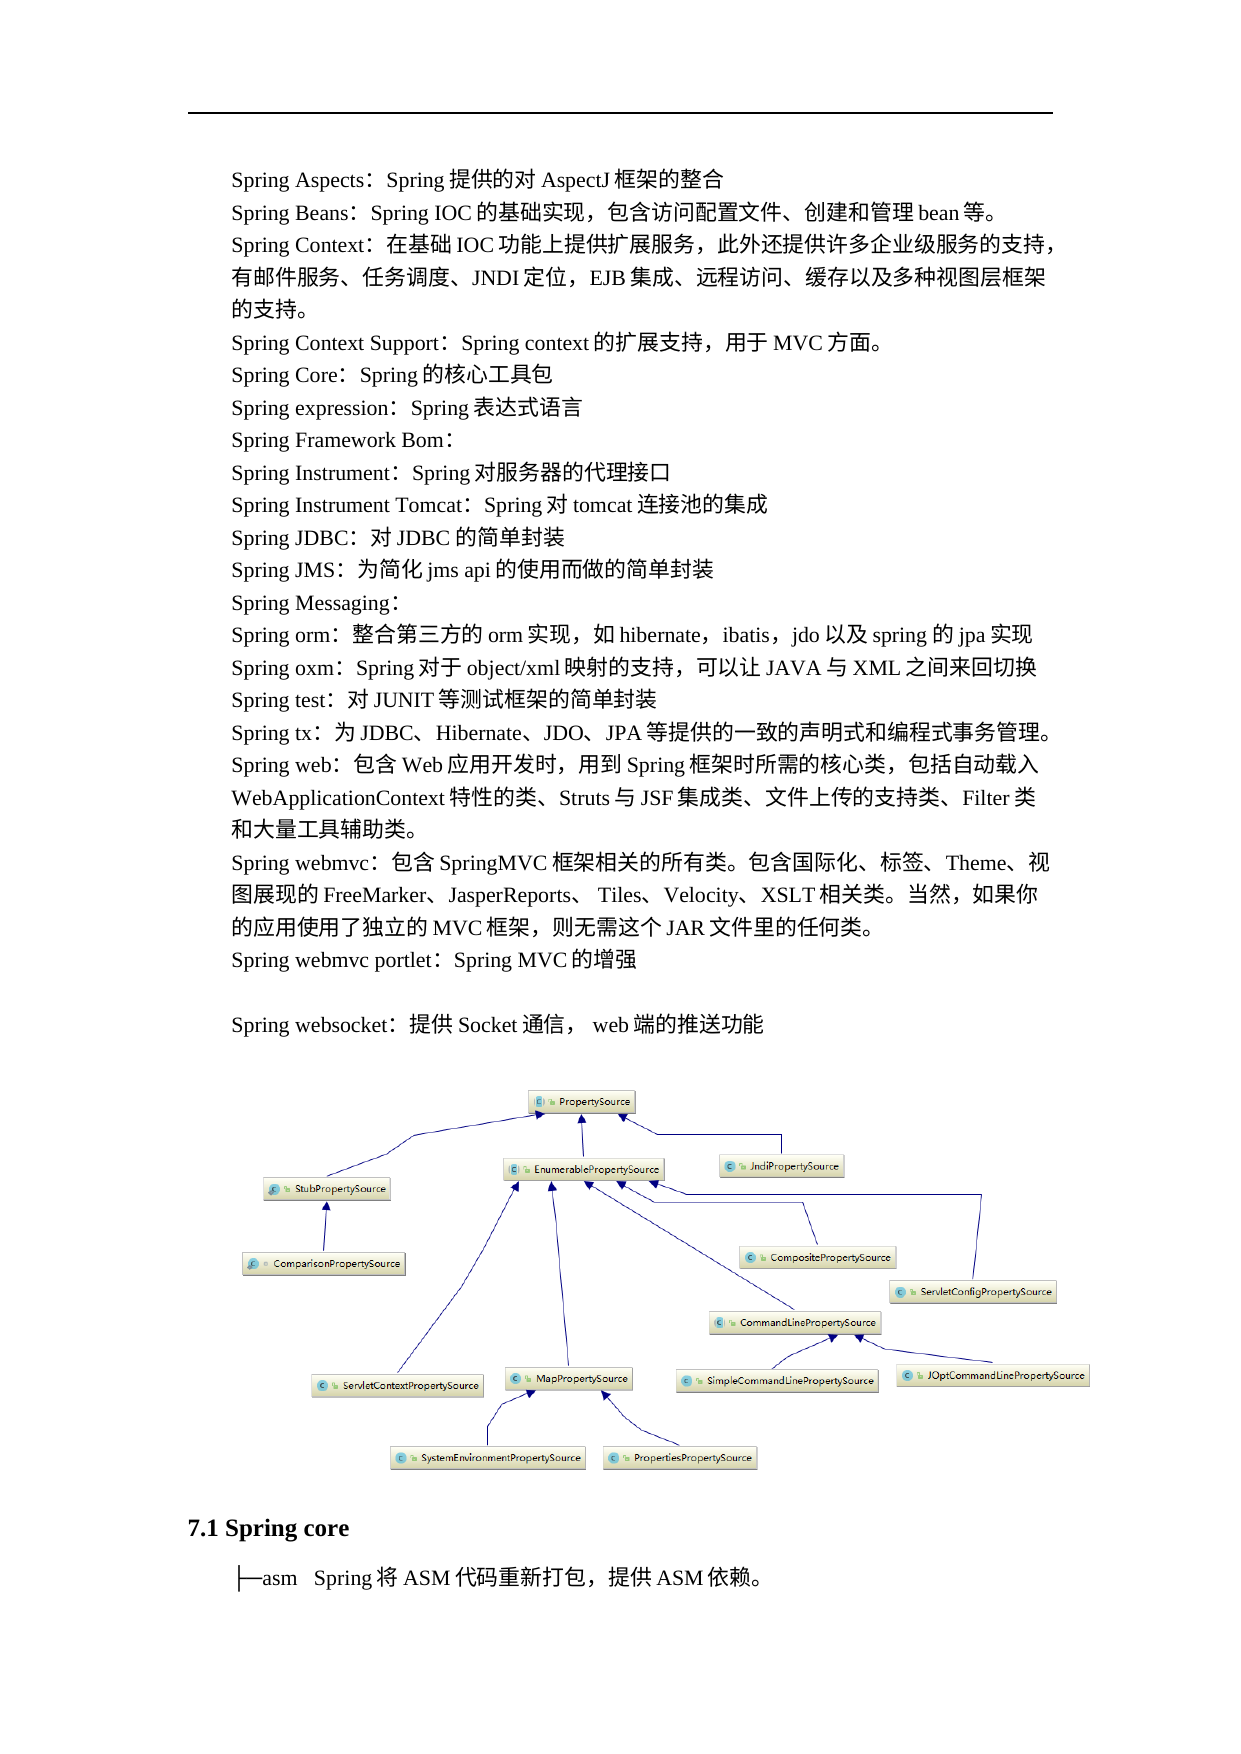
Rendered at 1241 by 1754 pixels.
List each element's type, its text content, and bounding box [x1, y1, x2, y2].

picture [231, 1081, 1097, 1486]
text Spring Aspects：Spring提供的对AspectJ框架的整合 Spring Beans：Spring IOC的基础实现，包含访问配置文件、创建和管理bean等。 Spring Context：在基础IOC功能上提供扩展服务，此外还提供许多企业级服务的支持，有邮件服务、任务调度、JNDI定位，EJB集成、远程访问、缓存以及多种视图层框架的支持。 Spring Context Support：Spring context的扩展支持，用于MVC方面。 Spring Core：Spring的核心工具包 Spring expression：Spring表达式语言 Spring Framework Bom： Spring Instrument：Spring对服务器的代理接口 Spring Instrument Tomcat：Spring对tomcat连接池的集成 Spring JDBC：对JDBC 的简单封装 Spring JMS：为简化jms api的使用而做的简单封装 Spring Messaging： Spring orm：整合第三方的orm实现，如hibernate，ibatis，jdo以及spring 的jpa实现 Spring oxm：Spring对于object/xml映射的支持，可以让JAVA与XML之间来回切换 Spring test：对JUNIT等测试框架的简单封装 Spring tx：为JDBC、Hibernate、JDO、JPA等提供的一致的声明式和编程式事务管理。 Spring web：包含Web应用开发时，用到Spring框架时所需的核心类，包括自动载入WebApplicationContext特性的类、Struts与JSF集成类、文件上传的支持类、Filter类和大量工具辅助类。 Spring webmvc：包含SpringMVC框架相关的所有类。包含国际化、标签、Theme、视图展现的FreeMarker、JasperReports、 Tiles、Velocity、XSLT相关类。当然，如果你的应用使用了独立的MVC框架，则无需这个JAR文件里的任何类。 Spring webmvc portlet：Spring MVC的增强 [231, 162, 1053, 1007]
text ├─asm Spring将ASM代码重新打包，提供ASM依赖。 [187, 1559, 1053, 1592]
subtitle Spring core [187, 1511, 1053, 1543]
text Spring websocket：提供 Socket通信， web端的推送功能 [231, 1007, 1053, 1039]
